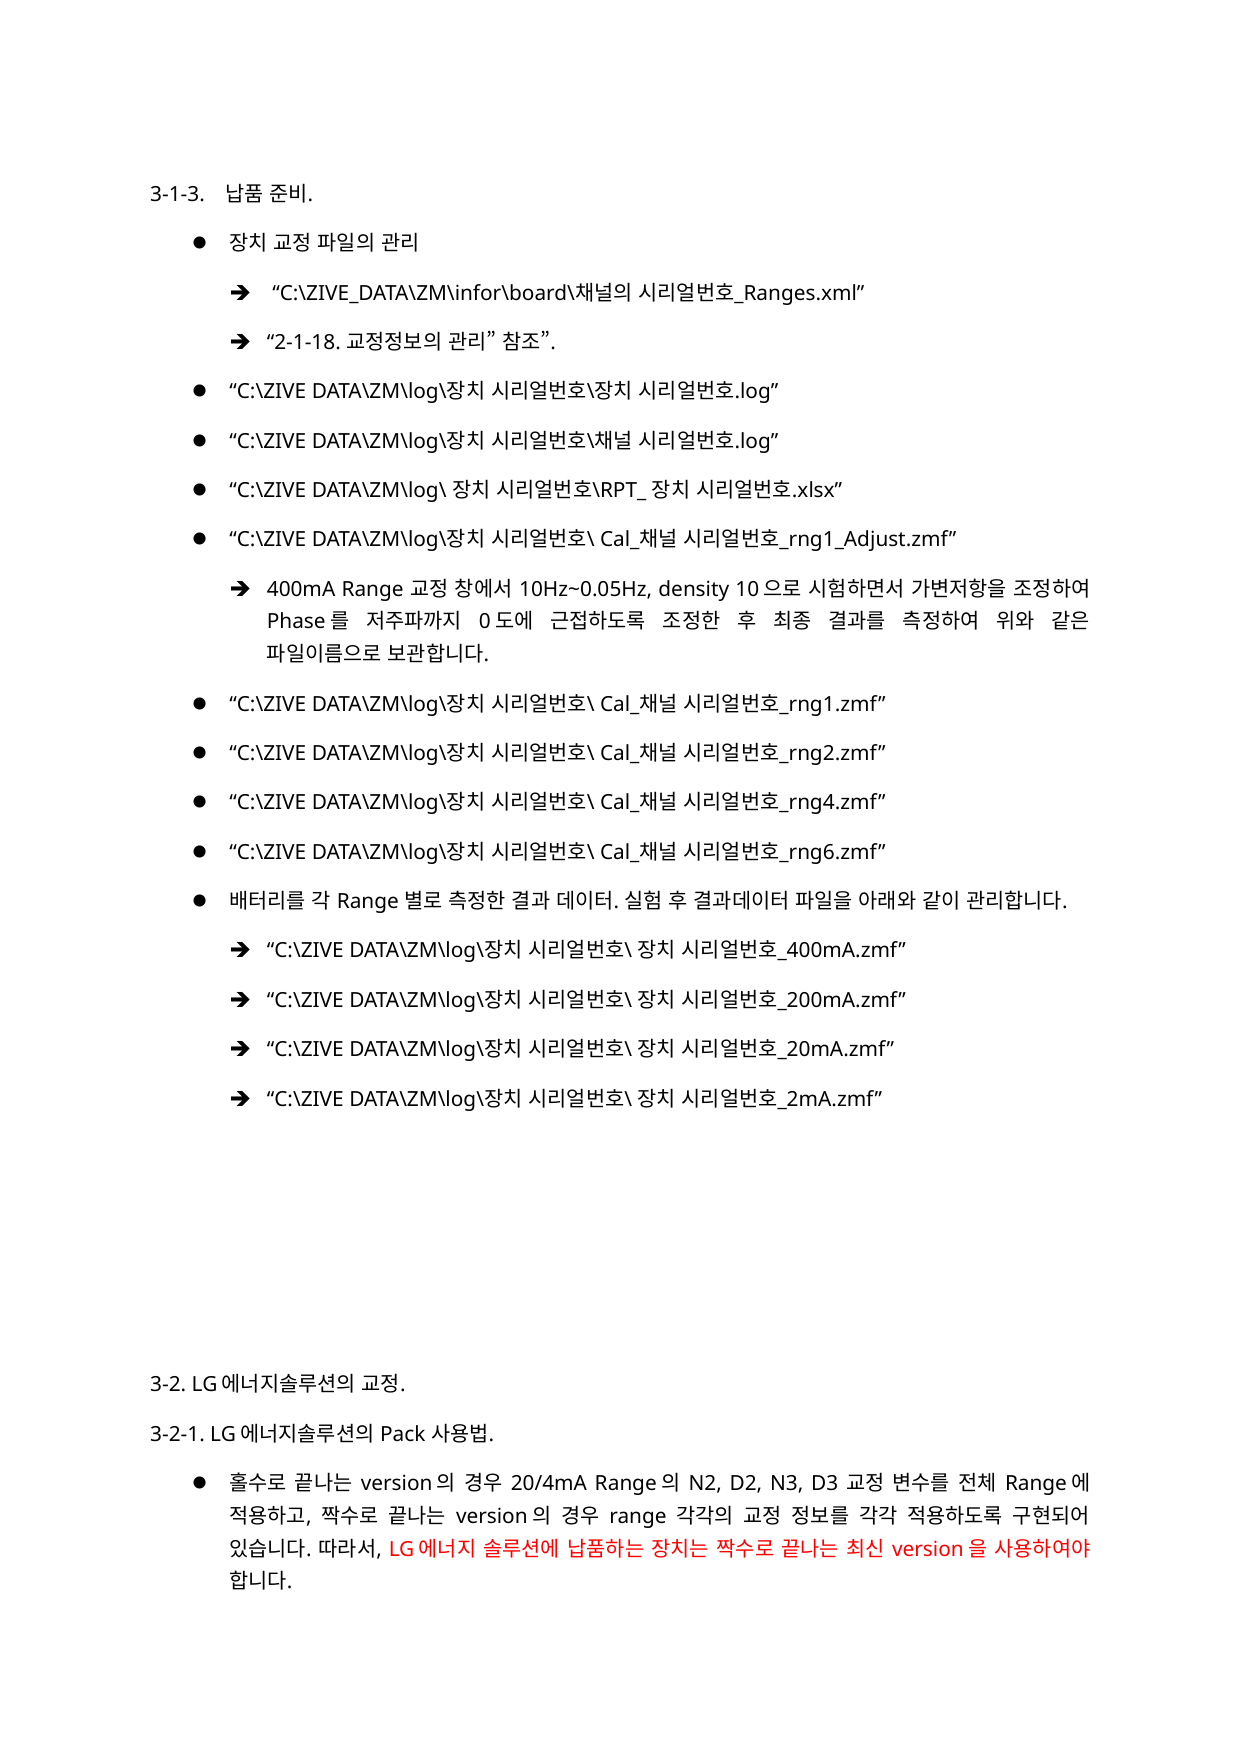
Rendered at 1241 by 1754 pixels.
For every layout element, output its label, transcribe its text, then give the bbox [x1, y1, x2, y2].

list “C:\ZIVE DATA\ZM\log\장치 시리얼번호\ Cal_채널 시리얼번호_rng1.zmf” [192, 687, 1090, 717]
list “C:\ZIVE DATA\ZM\log\장치 시리얼번호\ Cal_채널 시리얼번호_rng6.zmf” [192, 835, 1090, 865]
list “C:\ZIVE DATA\ZM\log\장치 시리얼번호\ 장치 시리얼번호_200mA.zmf” [229, 983, 1090, 1013]
list “C:\ZIVE DATA\ZM\log\장치 시리얼번호\ Cal_채널 시리얼번호_rng2.zmf” [192, 736, 1090, 767]
list “C:\ZIVE DATA\ZM\log\장치 시리얼번호\ Cal_채널 시리얼번호_rng4.zmf” [192, 786, 1090, 816]
list “C:\ZIVE DATA\ZM\log\장치 시리얼번호\ Cal_채널 시리얼번호_rng1_Adjust.zmf” [192, 523, 1090, 553]
list “C:\ZIVE_DATA\ZM\infor\board\채널의 시리얼번호_Ranges.xml” [229, 276, 1090, 306]
subtitle 3-2-1. LG에너지솔루션의 Pack 사용법. [150, 1417, 1090, 1447]
subtitle 3-2. LG에너지솔루션의 교정. [150, 1368, 1090, 1398]
list “C:\ZIVE DATA\ZM\log\장치 시리얼번호\장치 시리얼번호.log” [192, 374, 1090, 405]
list “C:\ZIVE DATA\ZM\log\ 장치 시리얼번호\RPT_ 장치 시리얼번호.xlsx” [192, 473, 1090, 504]
list “C:\ZIVE DATA\ZM\log\장치 시리얼번호\ 장치 시리얼번호_2mA.zmf” [229, 1082, 1090, 1112]
list “2-1-18. 교정정보의 관리” 참조”. [229, 325, 1090, 356]
subtitle 납품 준비. [150, 177, 1090, 207]
list 홀수로 끝나는 version의 경우 20/4mA Range의 N2, D2, N3, D3 교정 변수를 전체 Range에 적용하고, 짝수로 끝나는 version의 경우 range 각각의 교정 정보를 각각 적용하도록 구현되어 있습니다. 따라서, LG에너지 솔루션에 납품하는 장치는 짝수로 끝나는 최신 version을 사용하여야 합니다. [192, 1466, 1090, 1595]
list “C:\ZIVE DATA\ZM\log\장치 시리얼번호\채널 시리얼번호.log” [192, 424, 1090, 454]
list 400mA Range 교정 창에서 10Hz~0.05Hz, density 10으로 시험하면서 가변저항을 조정하여 Phase를 저주파까지 0도에 근접하도록 조정한 후 최종 결과를 측정하여 위와 같은 파일이름으로 보관합니다. [229, 572, 1090, 668]
list “C:\ZIVE DATA\ZM\log\장치 시리얼번호\ 장치 시리얼번호_400mA.zmf” [229, 934, 1090, 964]
list “C:\ZIVE DATA\ZM\log\장치 시리얼번호\ 장치 시리얼번호_20mA.zmf” [229, 1032, 1090, 1063]
list 장치 교정 파일의 관리 [192, 227, 1090, 257]
list 배터리를 각 Range 별로 측정한 결과 데이터. 실험 후 결과데이터 파일을 아래와 같이 관리합니다. [192, 884, 1090, 915]
